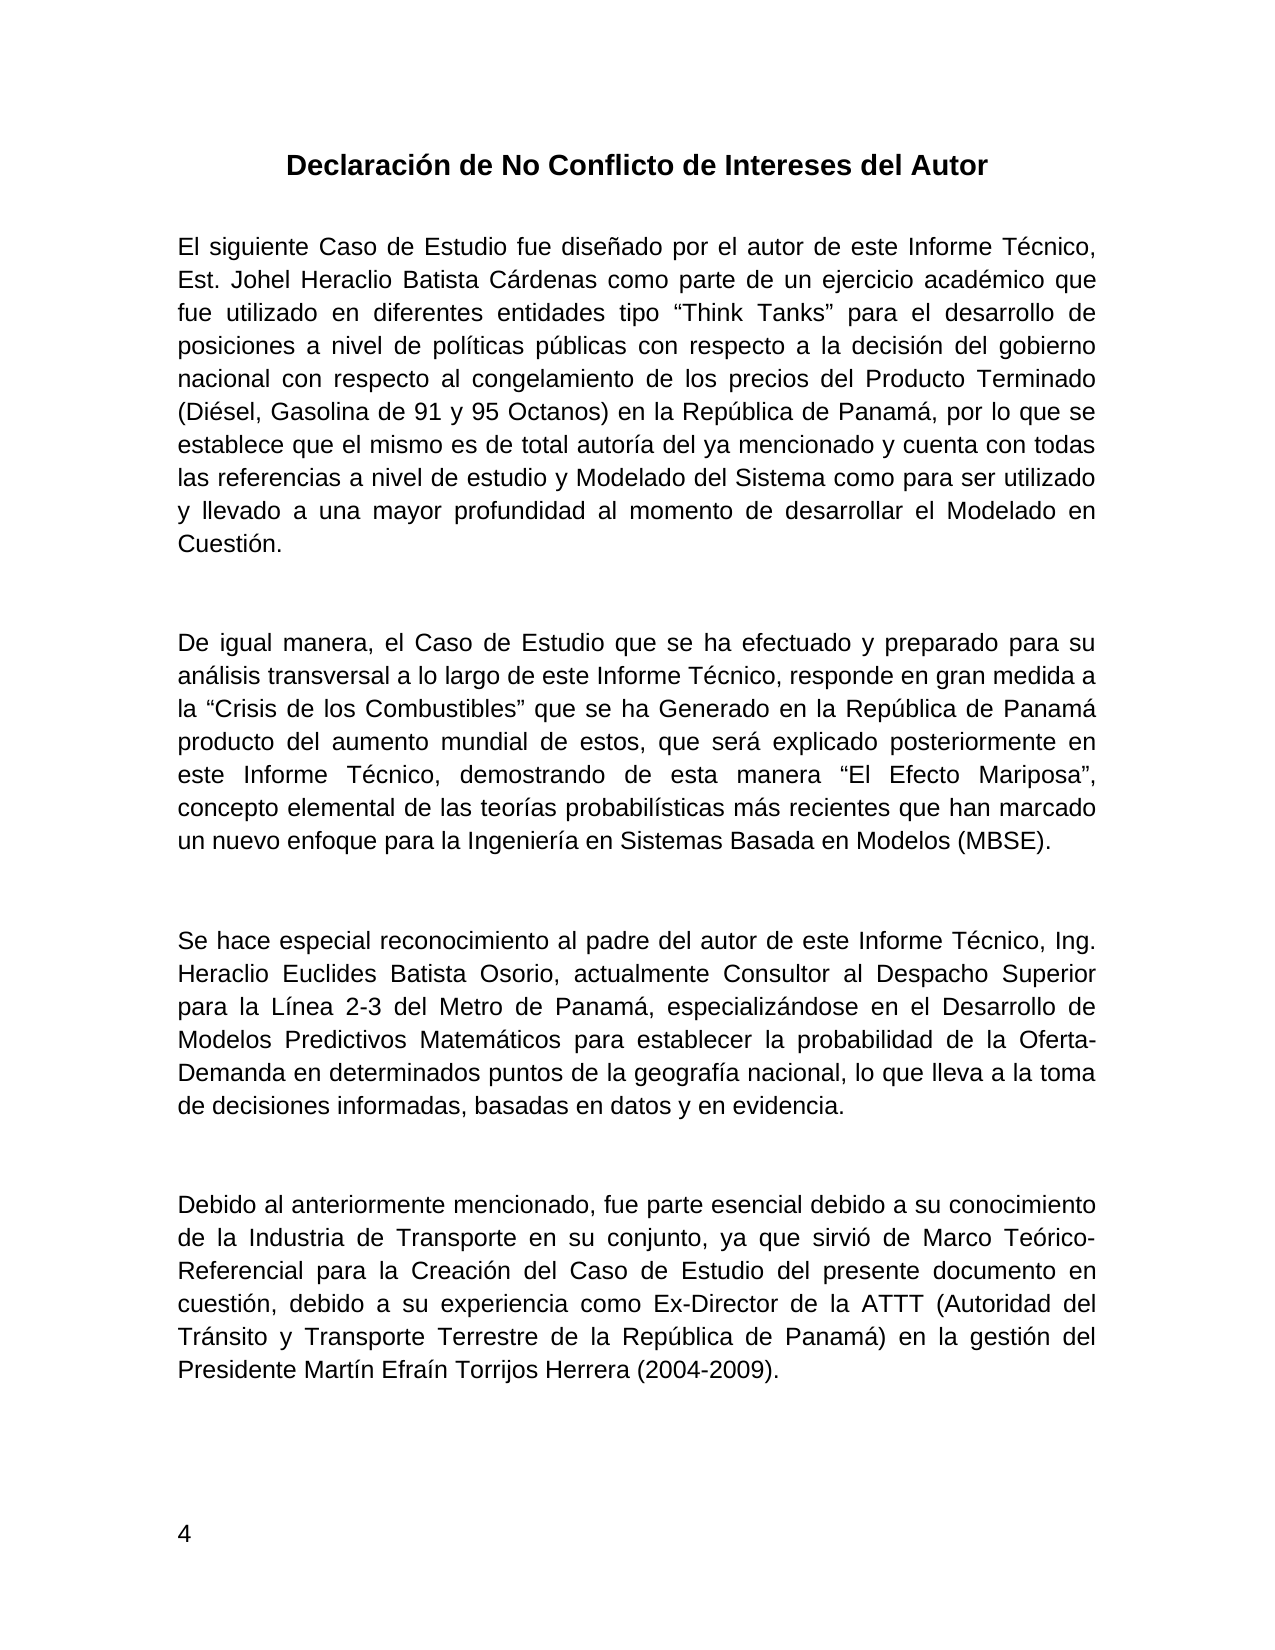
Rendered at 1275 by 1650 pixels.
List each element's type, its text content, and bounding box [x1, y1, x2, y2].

text El siguiente Caso de Estudio fue diseñado por el autor de este Informe Técnico, Est. Johel Heraclio Batista Cárdenas como parte de un ejercicio académico que fue utilizado en diferentes entidades tipo “Think Tanks” para el desarrollo de posiciones a nivel de políticas públicas con respecto a la decisión del gobierno nacional con respecto al congelamiento de los precios del Producto Terminado (Diésel, Gasolina de 91 y 95 Octanos) en la República de Panamá, por lo que se establece que el mismo es de total autoría del ya mencionado y cuenta con todas las referencias a nivel de estudio y Modelado del Sistema como para ser utilizado y llevado a una mayor profundidad al momento de desarrollar el Modelado en Cuestión. [177, 232, 1098, 557]
text Se hace especial reconocimiento al padre del autor de este Informe Técnico, Ing. Heraclio Euclides Batista Osorio, actualmente Consultor al Despacho Superior para la Línea 2-3 del Metro de Panamá, especializándose en el Desarrollo de Modelos Predictivos Matemáticos para establecer la probabilidad de la Oferta-Demanda en determinados puntos de la geografía nacional, lo que lleva a la toma de decisiones informadas, basadas en datos y en evidencia. [177, 926, 1098, 1119]
subtitle Declaración de No Conflicto de Intereses del Autor [177, 148, 1098, 181]
text Debido al anteriormente mencionado, fue parte esencial debido a su conocimiento de la Industria de Transporte en su conjunto, ya que sirvió de Marco Teórico-Referencial para la Creación del Caso de Estudio del presente documento en cuestión, debido a su experiencia como Ex-Director de la ATTT (Autoridad del Tránsito y Transporte Terrestre de la República de Panamá) en la gestión del Presidente Martín Efraín Torrijos Herrera (2004-2009). [177, 1190, 1098, 1384]
text De igual manera, el Caso de Estudio que se ha efectuado y preparado para su análisis transversal a lo largo de este Informe Técnico, responde en gran medida a la “Crisis de los Combustibles” que se ha Generado en la República de Panamá producto del aumento mundial de estos, que será explicado posteriormente en este Informe Técnico, demostrando de esta manera “El Efecto Mariposa”, concepto elemental de las teorías probabilísticas más recientes que han marcado un nuevo enfoque para la Ingeniería en Sistemas Basada en Modelos (MBSE). [177, 628, 1098, 855]
